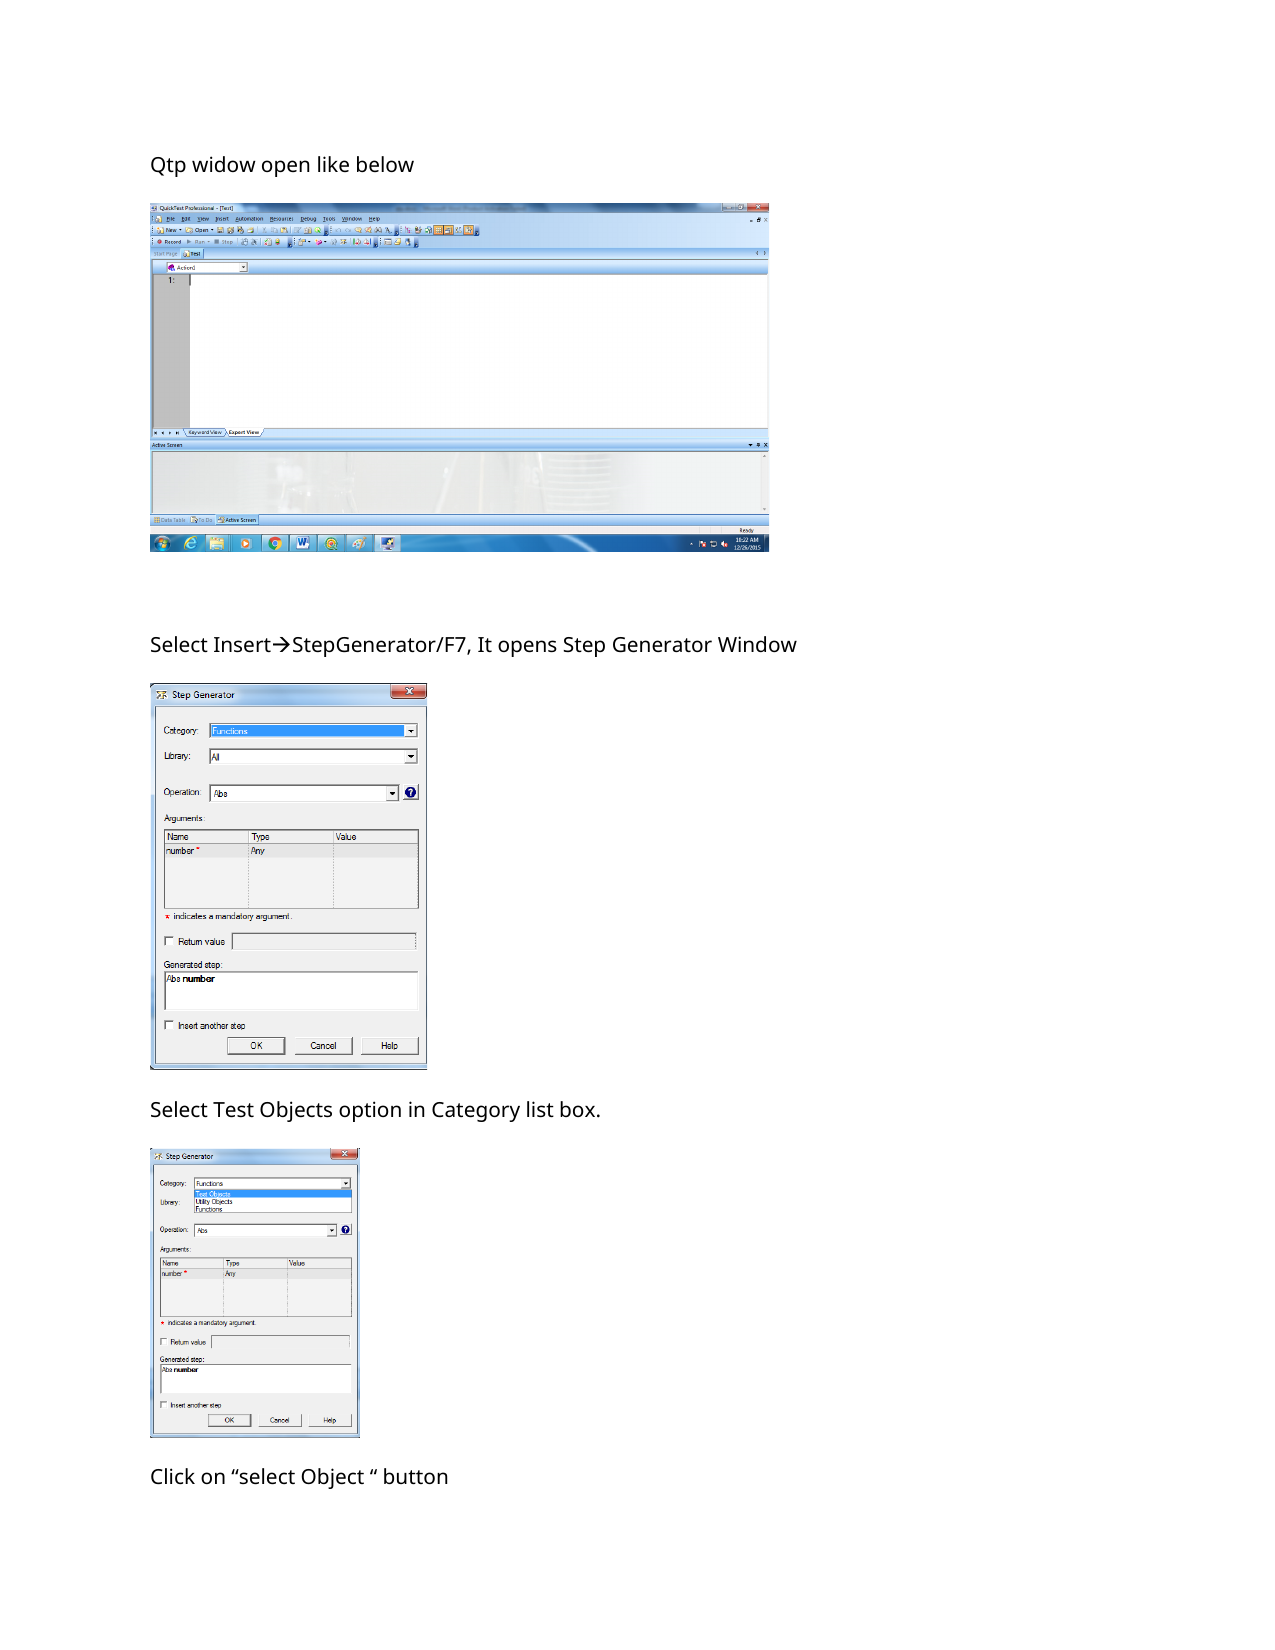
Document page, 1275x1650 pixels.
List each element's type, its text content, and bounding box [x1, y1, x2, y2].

picture [150, 203, 770, 552]
text Qtp widow open like below [150, 150, 1125, 178]
text Click on “select Object “ button [150, 1462, 1125, 1491]
picture [150, 1148, 360, 1438]
text Select Test Objects option in Category list box. [150, 1095, 1125, 1123]
text Select InsertStepGenerator/F7, It opens Step Generator Window [150, 630, 1125, 658]
picture [150, 683, 428, 1070]
